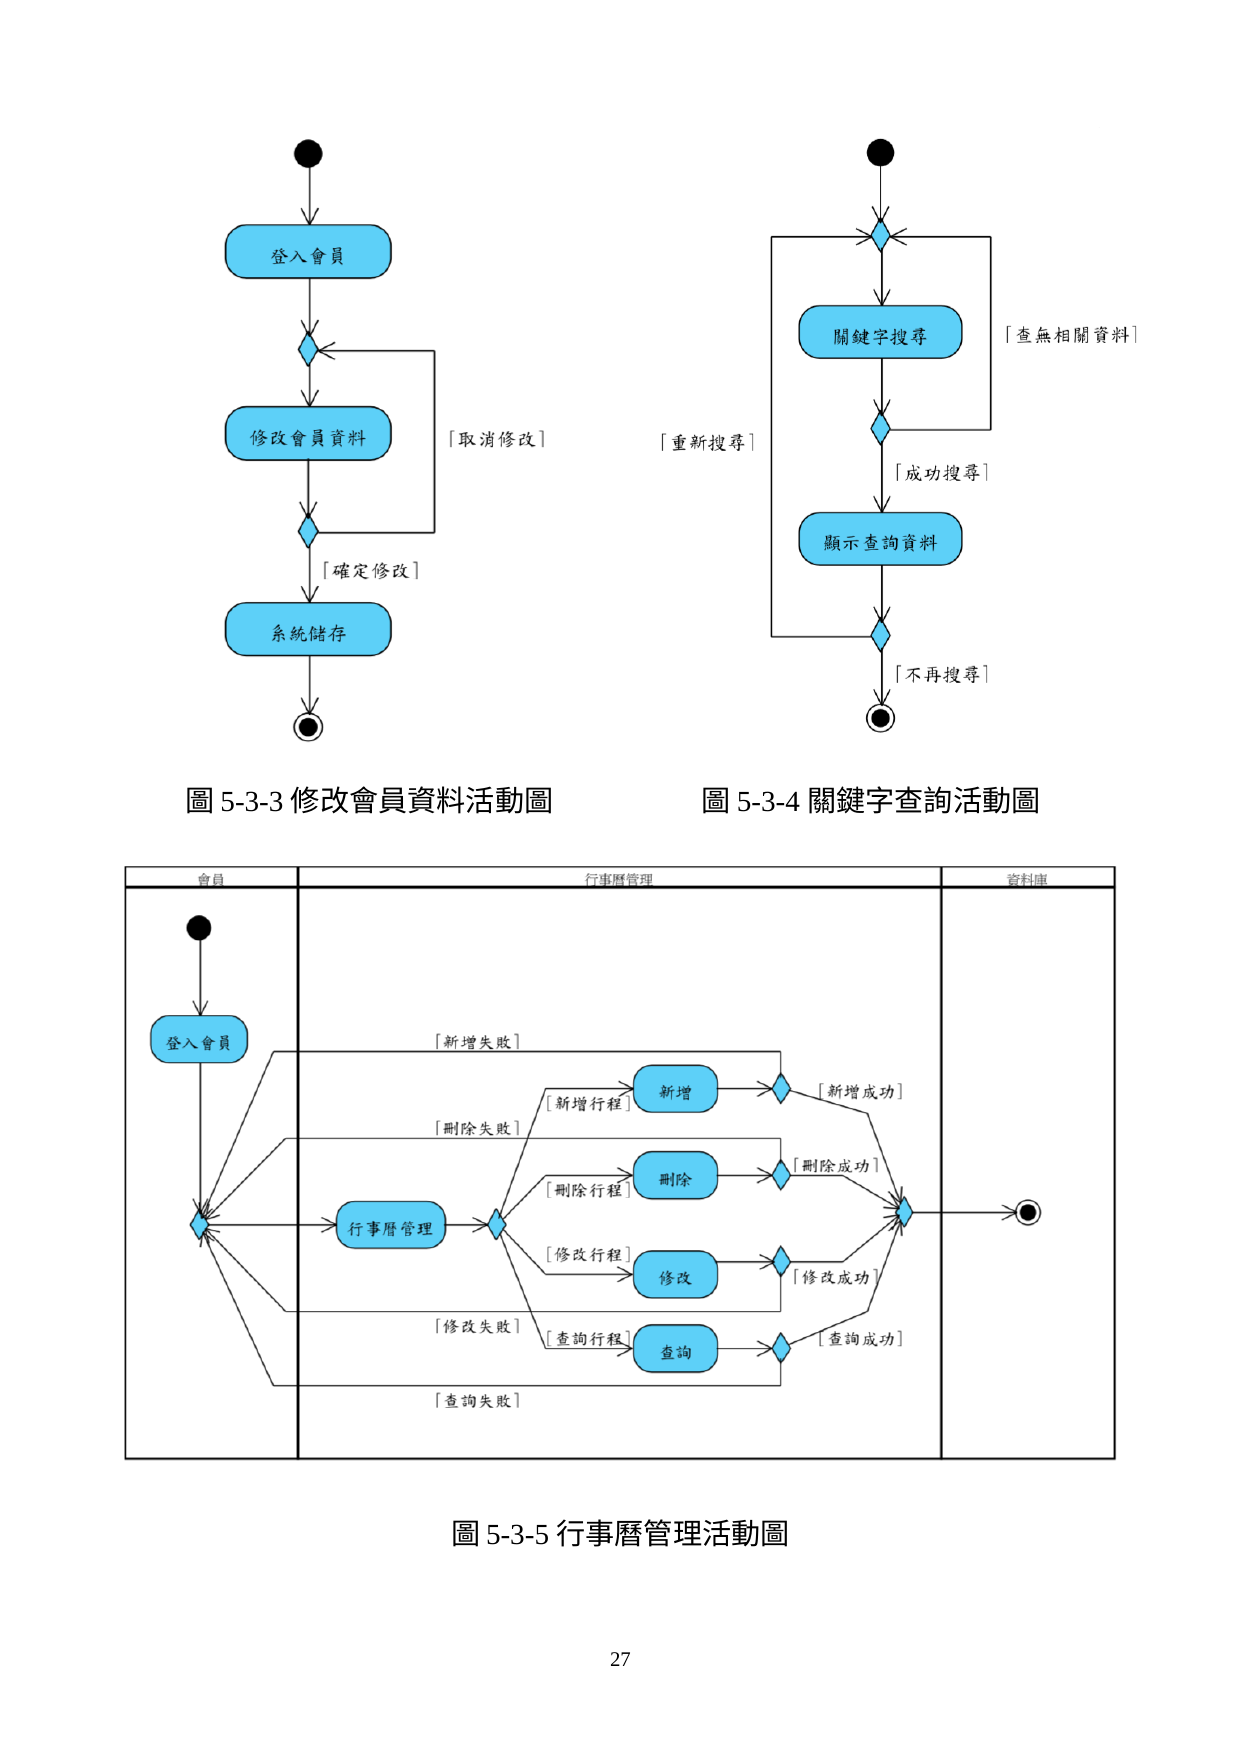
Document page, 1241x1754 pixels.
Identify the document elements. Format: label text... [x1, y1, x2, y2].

table_cell 圖5-3-4 關鍵字查詢活動圖 [620, 765, 1122, 823]
picture [631, 127, 1151, 744]
table_header [118, 127, 620, 764]
picture [180, 127, 558, 758]
text 圖5-3-5 行事曆管理活動圖 [118, 1498, 1122, 1556]
picture [118, 860, 1123, 1467]
table_cell 圖5-3-3 修改會員資料活動圖 [118, 765, 620, 823]
table_header [620, 127, 1122, 764]
